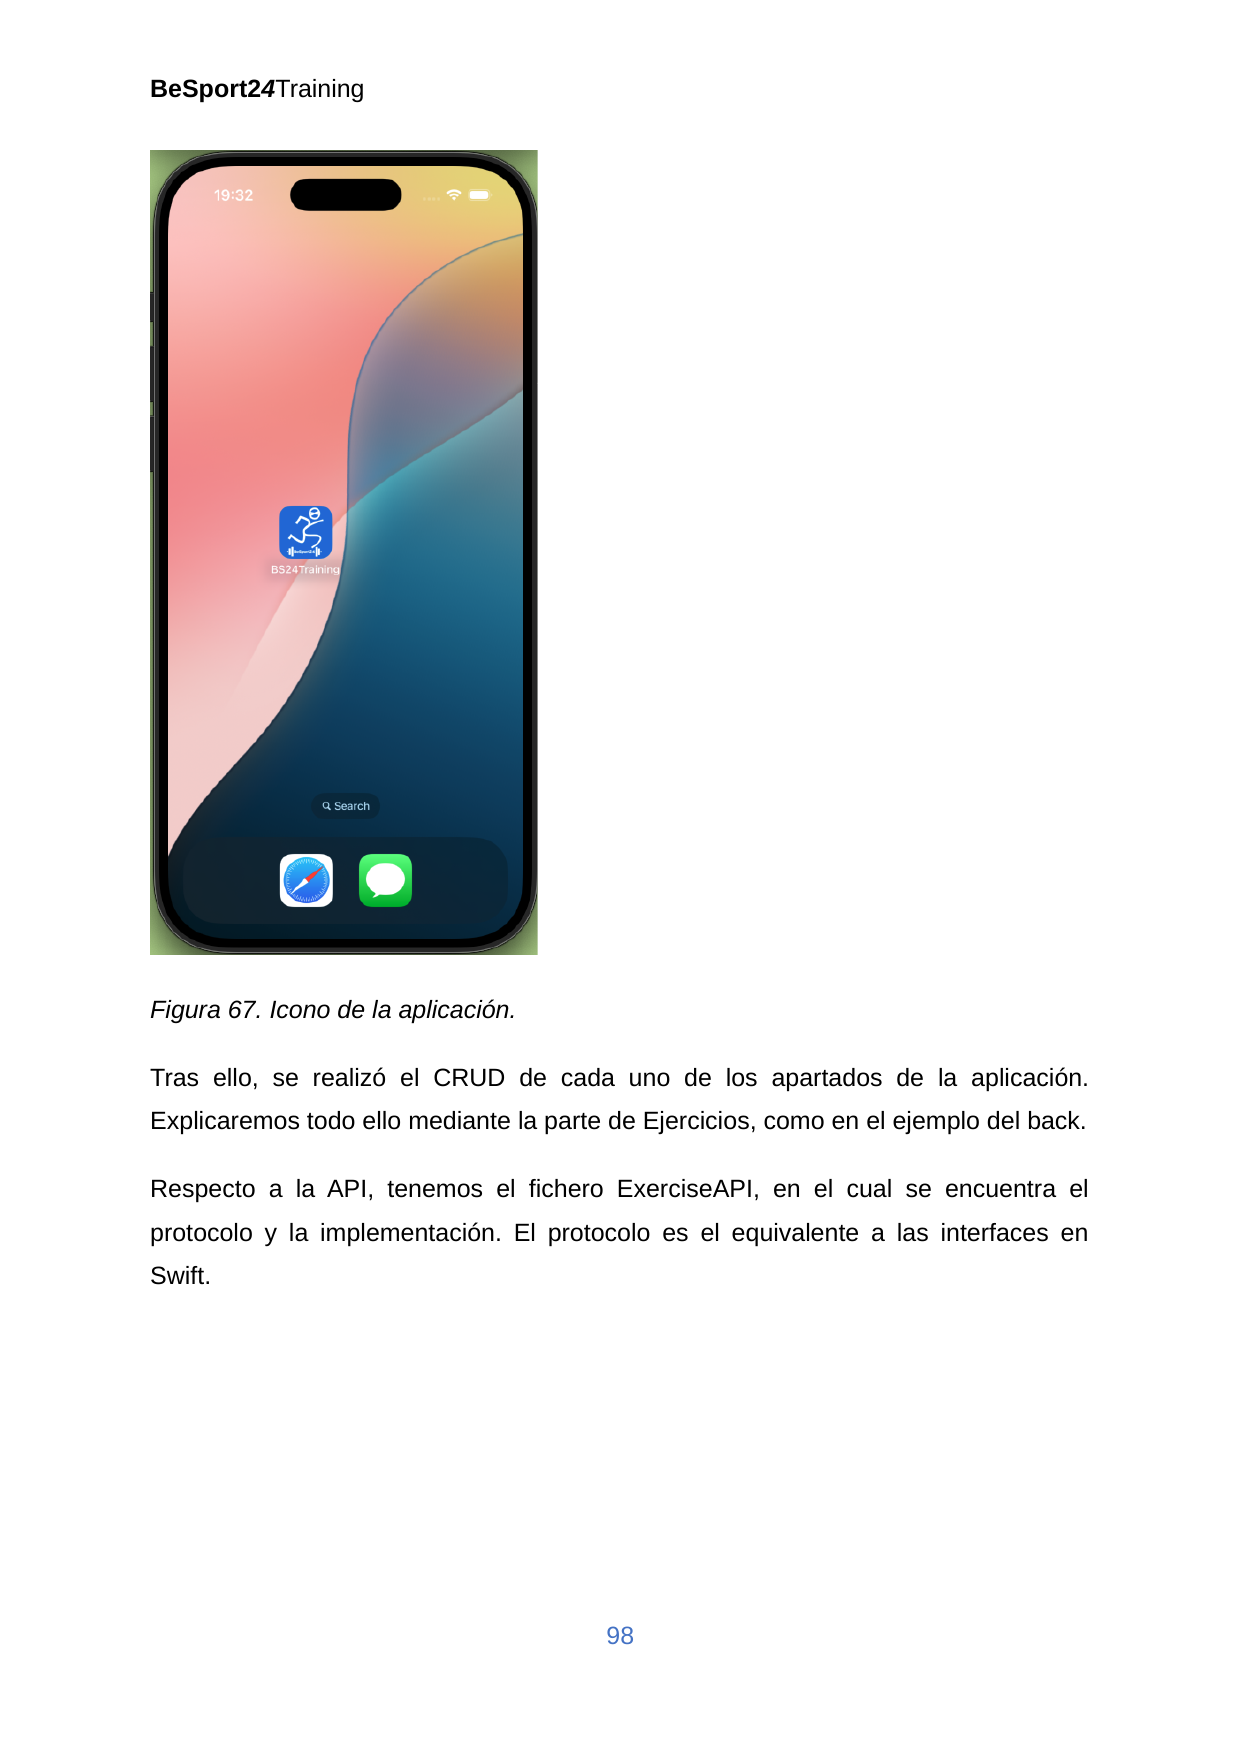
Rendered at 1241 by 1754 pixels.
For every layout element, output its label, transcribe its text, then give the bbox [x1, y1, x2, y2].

picture [150, 150, 538, 955]
text Respecto a la API, tenemos el fichero ExerciseAPI, en el cual se encuentra el protocolo y la implementación. El protocolo es el equivalente a las interfaces en Swift. [150, 1174, 1090, 1289]
text Figura 67. Icono de la aplicación. [150, 995, 1090, 1024]
text Tras ello, se realizó el CRUD de cada uno de los apartados de la aplicación. Explicaremos todo ello mediante la parte de Ejercicios, como en el ejemplo del back. [150, 1063, 1090, 1135]
